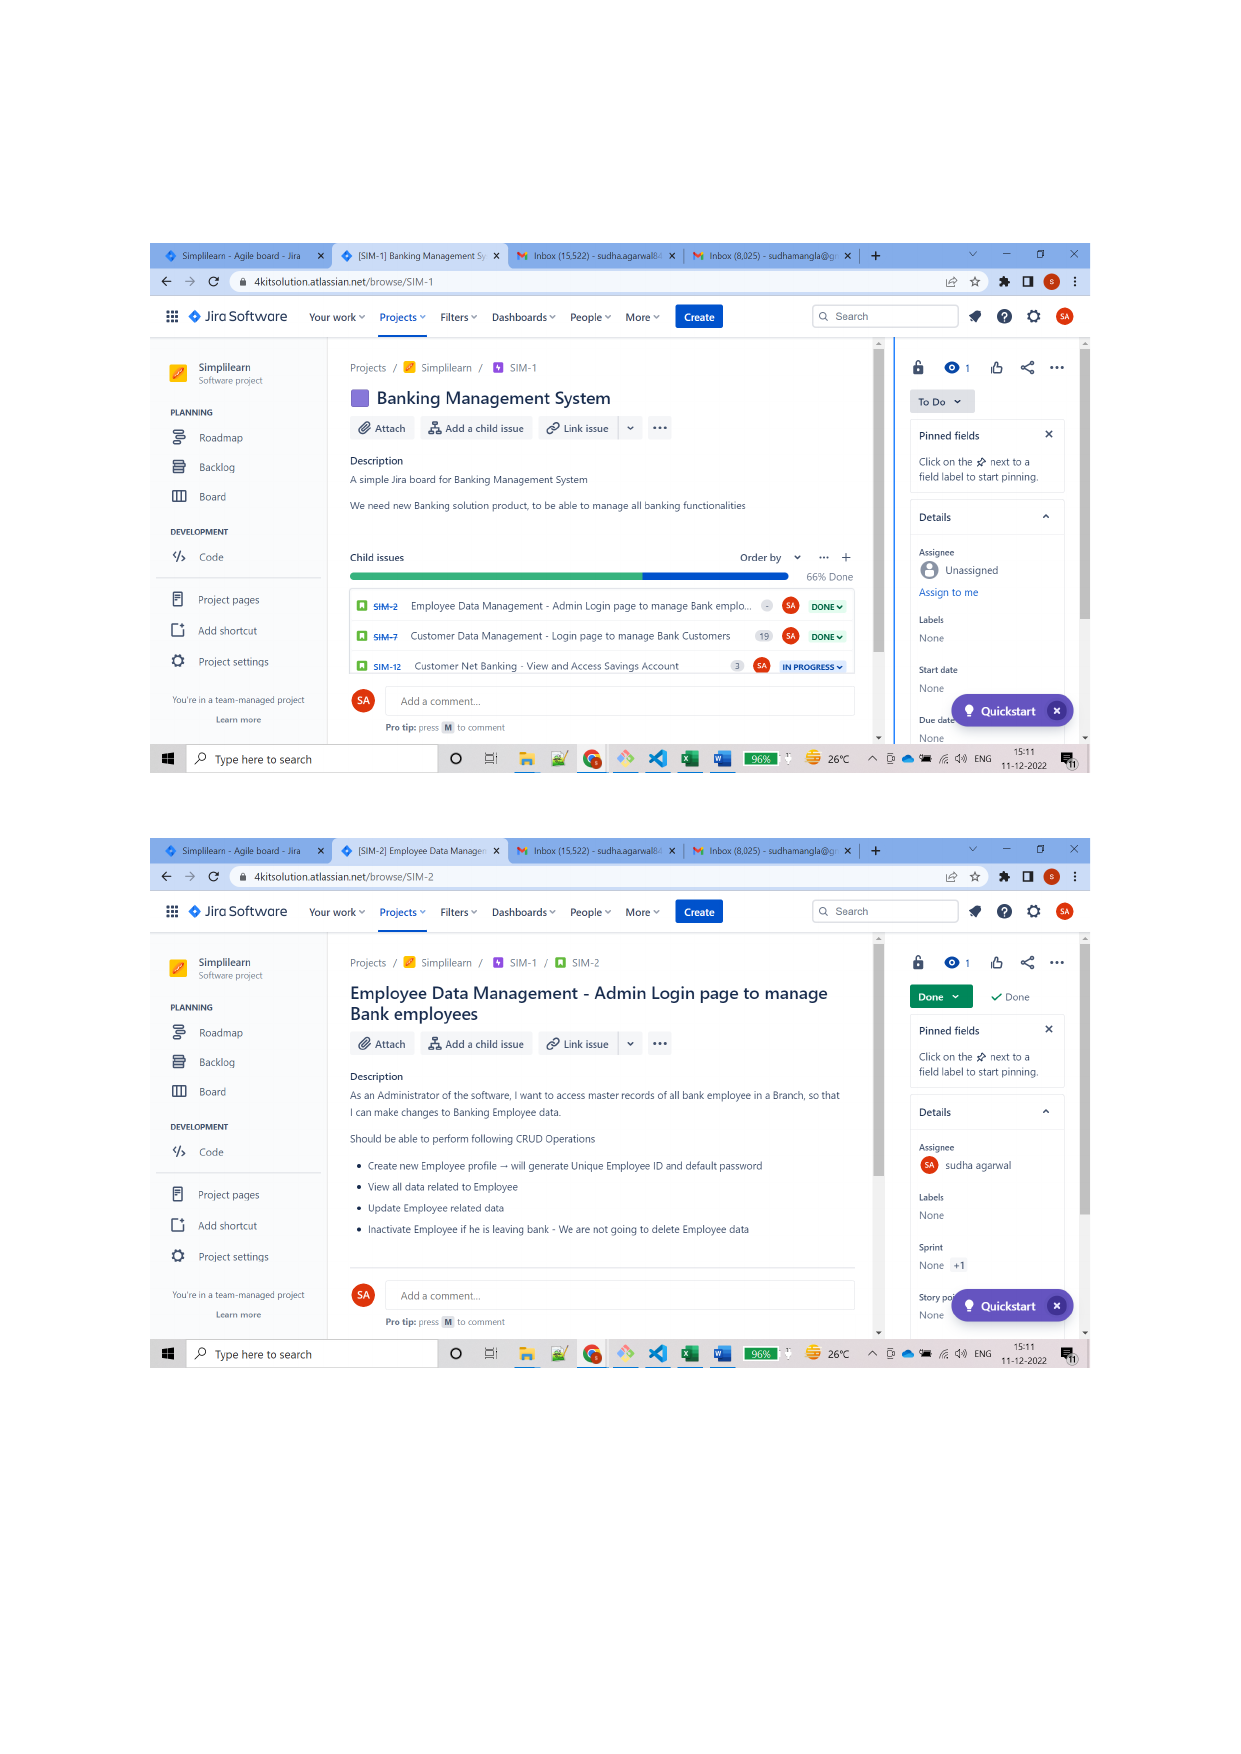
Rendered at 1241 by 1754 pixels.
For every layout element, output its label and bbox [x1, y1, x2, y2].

picture [150, 838, 1091, 1368]
picture [150, 243, 1091, 773]
